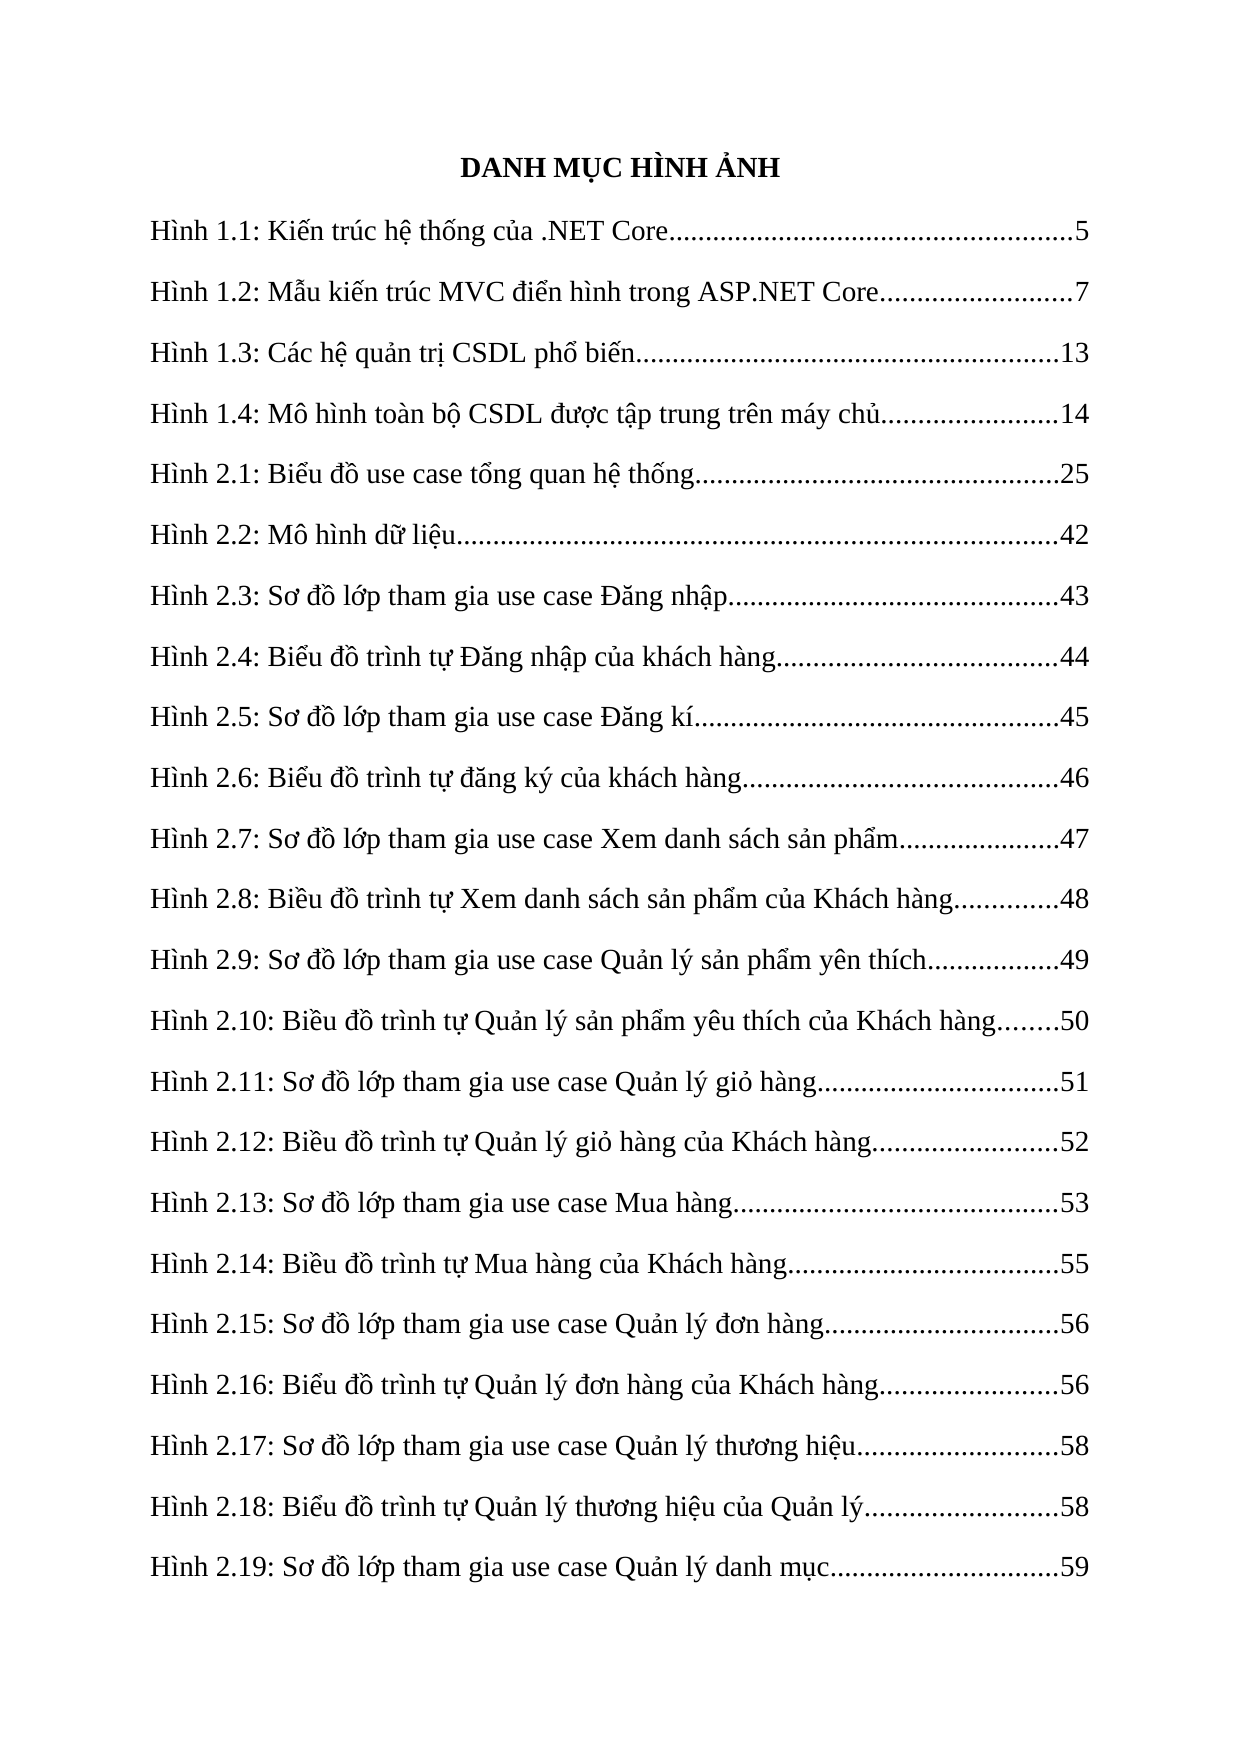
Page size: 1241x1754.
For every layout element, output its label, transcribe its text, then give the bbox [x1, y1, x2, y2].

text Hình 2.11: Sơ đồ lớp tham gia use case Quản lý giỏ hàng 51 [150, 1064, 1090, 1097]
text Hình 2.19: Sơ đồ lớp tham gia use case Quản lý danh mục 59 [150, 1549, 1090, 1583]
text Hình 2.5: Sơ đồ lớp tham gia use case Đăng kí 45 [150, 699, 1090, 733]
text Hình 2.2: Mô hình dữ liệu 42 [150, 517, 1090, 551]
text Hình 2.12: Biều đồ trình tự Quản lý giỏ hàng của Khách hàng 52 [150, 1124, 1090, 1158]
text Hình 2.13: Sơ đồ lớp tham gia use case Mua hàng 53 [150, 1185, 1090, 1219]
text Hình 2.6: Biểu đồ trình tự đăng ký của khách hàng 46 [150, 760, 1090, 794]
text Hình 2.17: Sơ đồ lớp tham gia use case Quản lý thương hiệu 58 [150, 1428, 1090, 1462]
text Hình 2.18: Biểu đồ trình tự Quản lý thương hiệu của Quản lý 58 [150, 1489, 1090, 1522]
text Hình 2.16: Biểu đồ trình tự Quản lý đơn hàng của Khách hàng 56 [150, 1367, 1090, 1401]
text Hình 2.15: Sơ đồ lớp tham gia use case Quản lý đơn hàng 56 [150, 1307, 1090, 1340]
text Hình 2.7: Sơ đồ lớp tham gia use case Xem danh sách sản phẩm 47 [150, 821, 1090, 854]
text Hình 2.3: Sơ đồ lớp tham gia use case Đăng nhập 43 [150, 578, 1090, 611]
text Hình 1.1: Kiến trúc hệ thống của .NET Core 5 [150, 213, 1090, 247]
text Hình 2.10: Biều đồ trình tự Quản lý sản phẩm yêu thích của Khách hàng 50 [150, 1003, 1090, 1037]
text Hình 2.1: Biểu đồ use case tổng quan hệ thống 25 [150, 456, 1090, 490]
text Hình 2.8: Biều đồ trình tự Xem danh sách sản phẩm của Khách hàng 48 [150, 882, 1090, 915]
text Hình 2.14: Biều đồ trình tự Mua hàng của Khách hàng 55 [150, 1246, 1090, 1279]
text Hình 1.3: Các hệ quản trị CSDL phổ biến 13 [150, 335, 1090, 368]
text Hình 2.4: Biểu đồ trình tự Đăng nhập của khách hàng 44 [150, 639, 1090, 672]
text Hình 1.4: Mô hình toàn bộ CSDL được tập trung trên máy chủ 14 [150, 396, 1090, 429]
subtitle DANH MỤC HÌNH ẢNH [150, 150, 1090, 183]
text Hình 1.2: Mẫu kiến trúc MVC điển hình trong ASP.NET Core 7 [150, 274, 1090, 308]
text Hình 2.9: Sơ đồ lớp tham gia use case Quản lý sản phẩm yên thích 49 [150, 942, 1090, 976]
